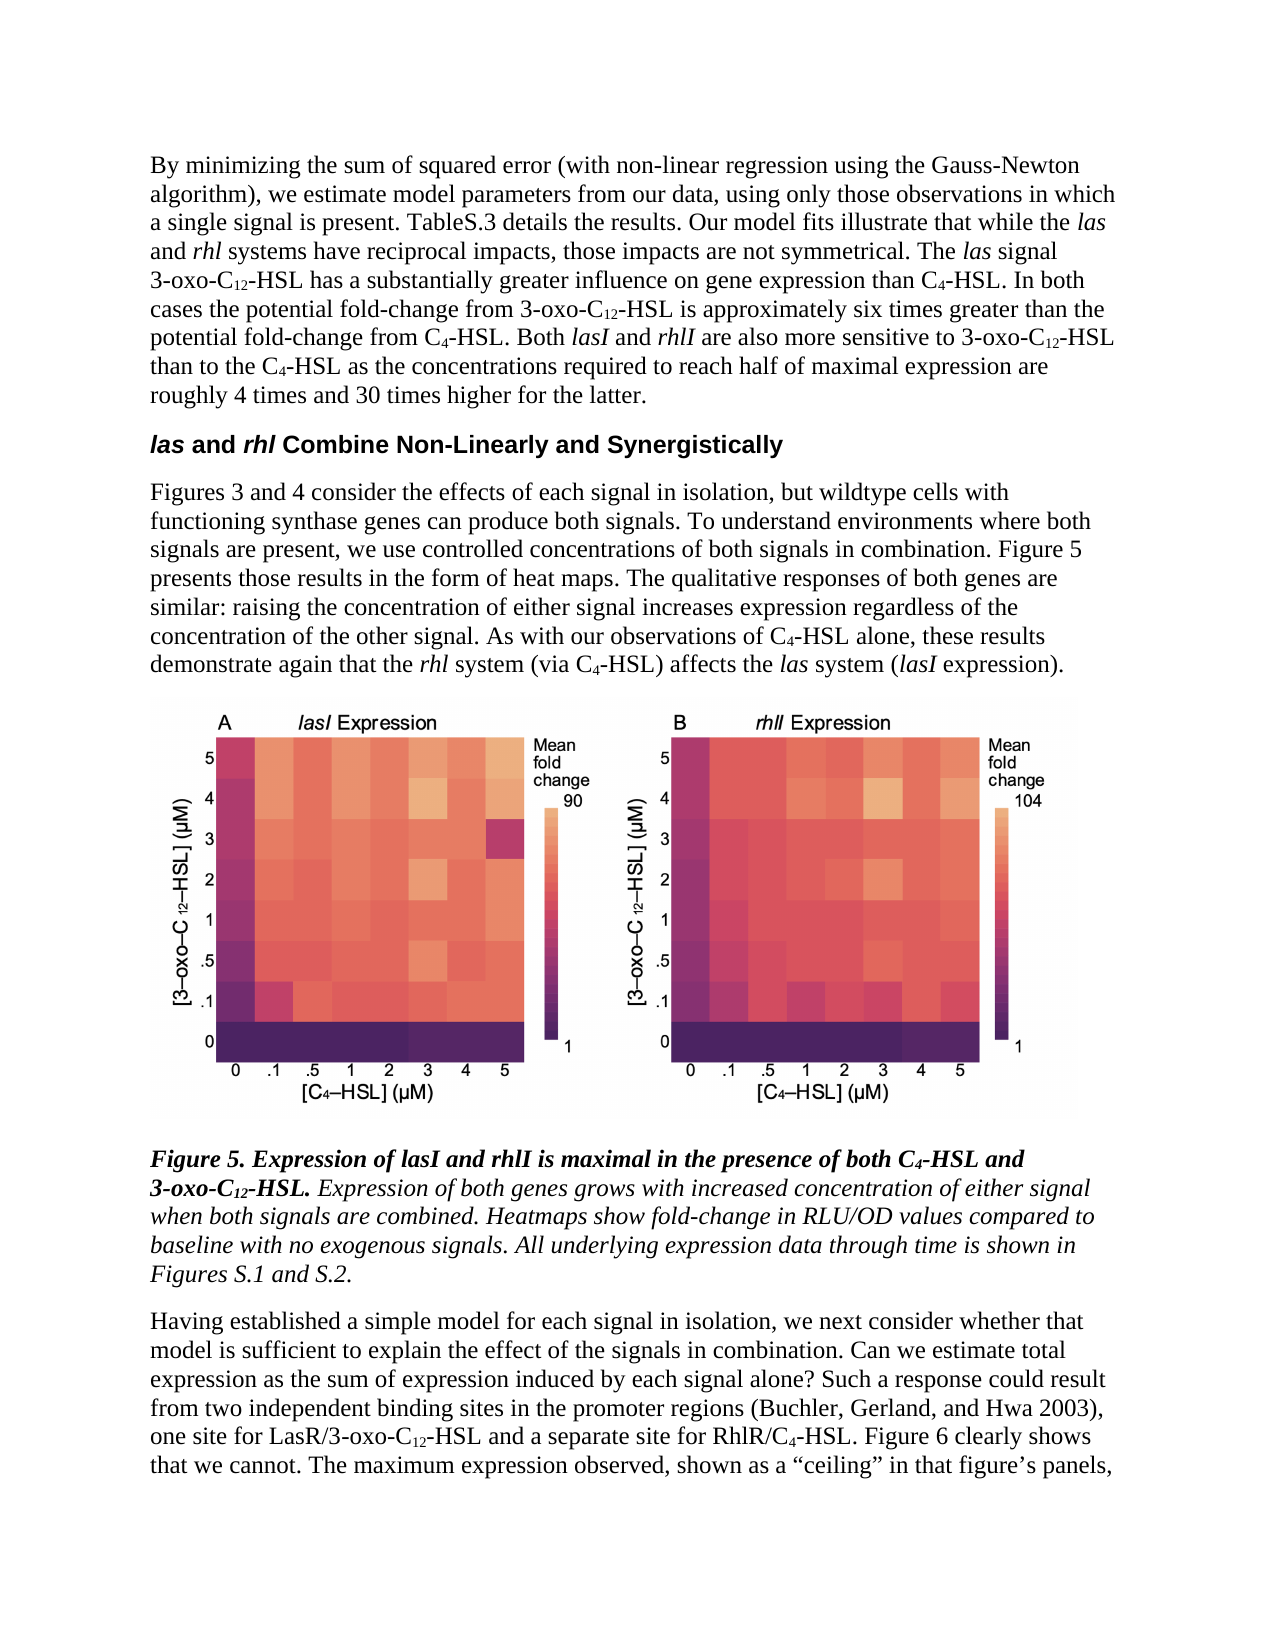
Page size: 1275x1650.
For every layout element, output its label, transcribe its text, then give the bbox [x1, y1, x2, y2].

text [150, 1306, 1125, 1479]
picture [150, 697, 1079, 1119]
subtitle las and rhl Combine Non-Linearly and Synergistically [150, 429, 1125, 458]
text Figures 3 and 4 consider the effects of each signal in isolation, but wildtype cells with functioning synthase genes can produce both signals. To understand environments where both signals are present, we use controlled concentrations of both signals in combination. Figure 5 presents those results in the form of heat maps. The qualitative responses of both genes are similar: raising the concentration of either signal increases expression regardless of the concentration of the other signal. As with our observations of C4‑HSL alone, these results demonstrate again that the rhl system (via C4‑HSL) affects the las system (lasI expression). [150, 477, 1125, 678]
text By minimizing the sum of squared error (with non-linear regression using the Gauss-Newton algorithm), we estimate model parameters from our data, using only those observations in which a single signal is present. TableS.3 details the results. Our model fits illustrate that while the las and rhl systems have reciprocal impacts, those impacts are not symmetrical. The las signal 3‑oxo‑C12‑HSL has a substantially greater influence on gene expression than C4‑HSL. In both cases the potential fold-change from 3‑oxo‑C12‑HSL is approximately six times greater than the potential fold-change from C4‑HSL. Both lasI and rhlI are also more sensitive to 3‑oxo‑C12‑HSL than to the C4‑HSL as the concentrations required to reach half of maximal expression are roughly 4 times and 30 times higher for the latter. [150, 150, 1125, 409]
text Figure 5. Expression of lasI and rhlI is maximal in the presence of both C4‑HSL and 3‑oxo‑C12‑HSL. Expression of both genes grows with increased concentration of either signal when both signals are combined. Heatmaps show fold-change in RLU/OD values compared to baseline with no exogenous signals. All underlying expression data through time is shown in Figures S.1 and S.2. [150, 1144, 1125, 1288]
